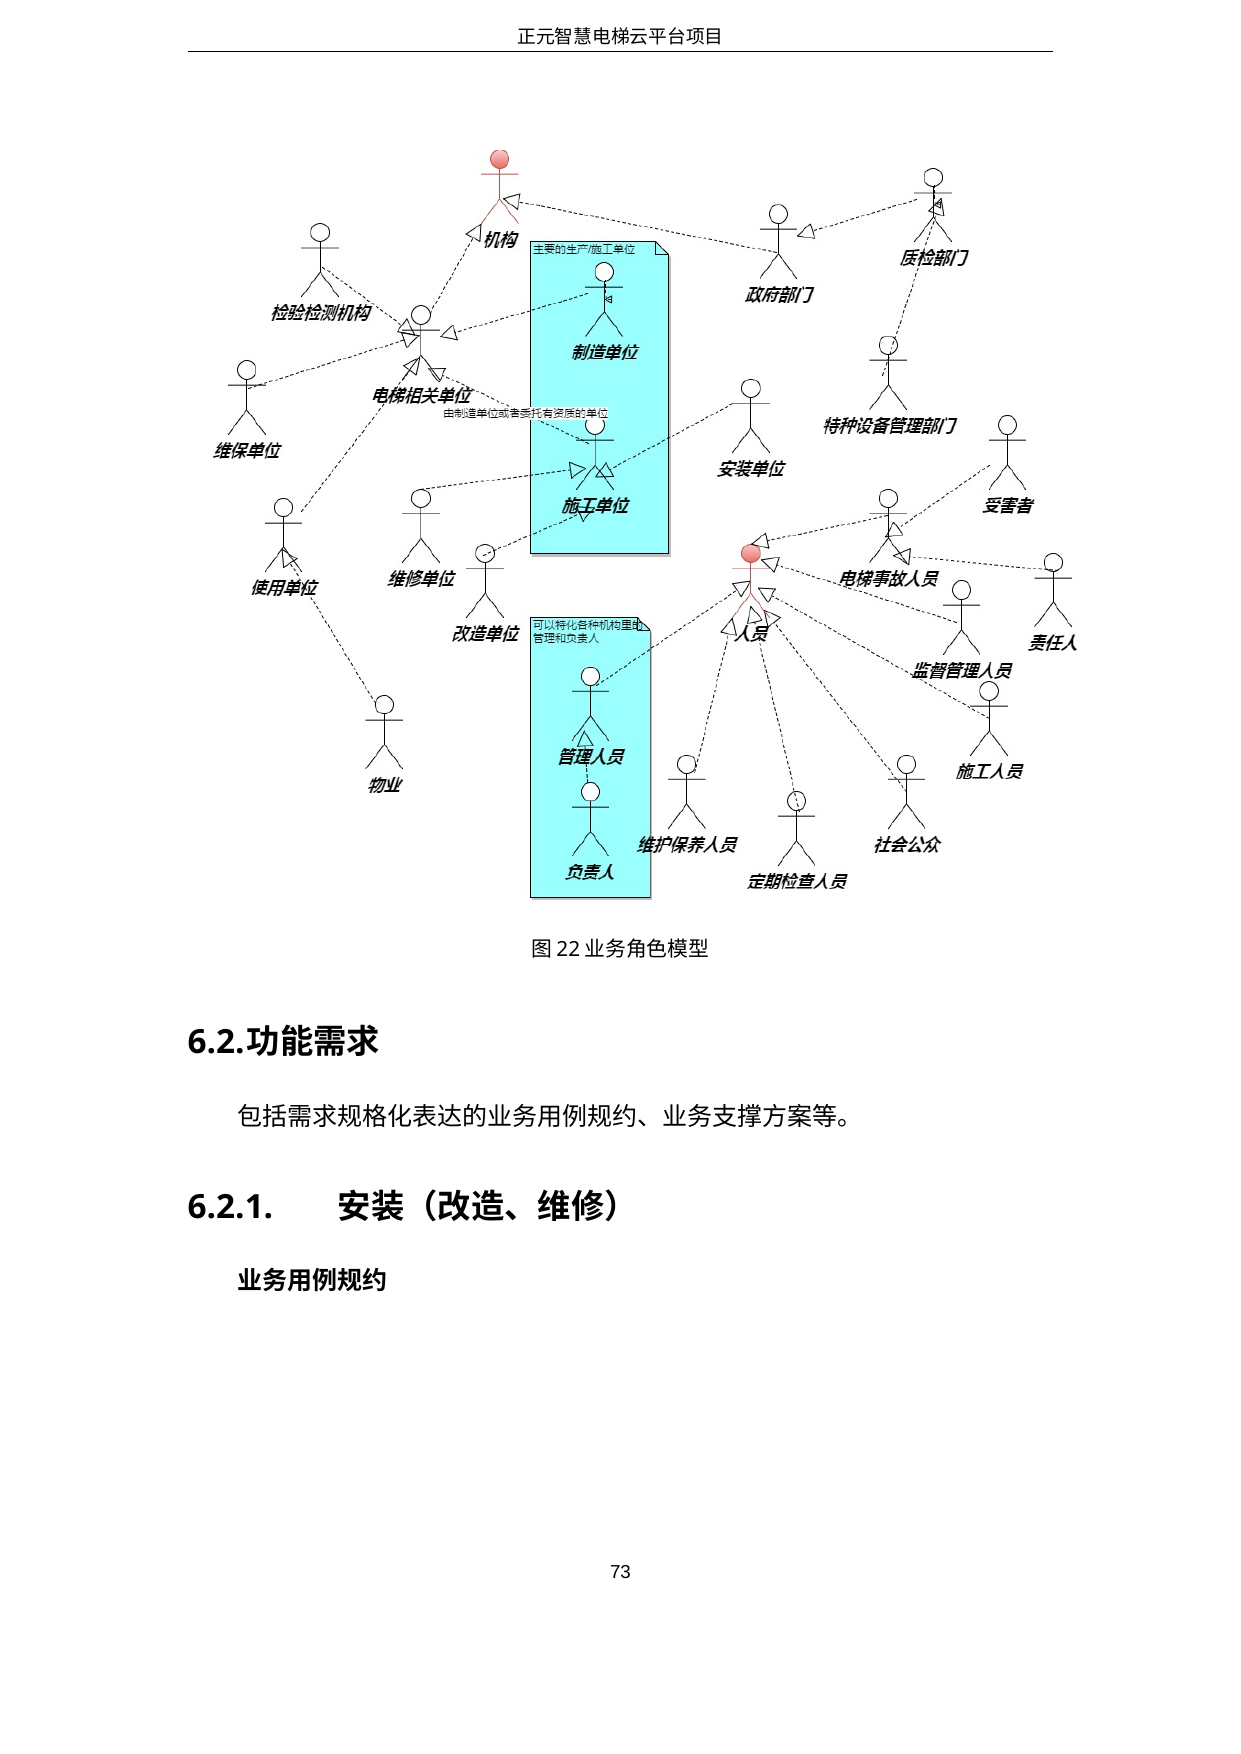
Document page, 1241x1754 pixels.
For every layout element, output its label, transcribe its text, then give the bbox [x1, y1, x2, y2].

subtitle 安装（改造、维修） [187, 1179, 1053, 1228]
text 业务用例规约 [187, 1260, 1053, 1297]
picture [212, 150, 1078, 900]
text 图22业务角色模型 [187, 932, 1053, 962]
text 包括需求规格化表达的业务用例规约、业务支撑方案等。 [187, 1096, 1053, 1132]
subtitle 功能需求 [187, 1015, 1053, 1063]
